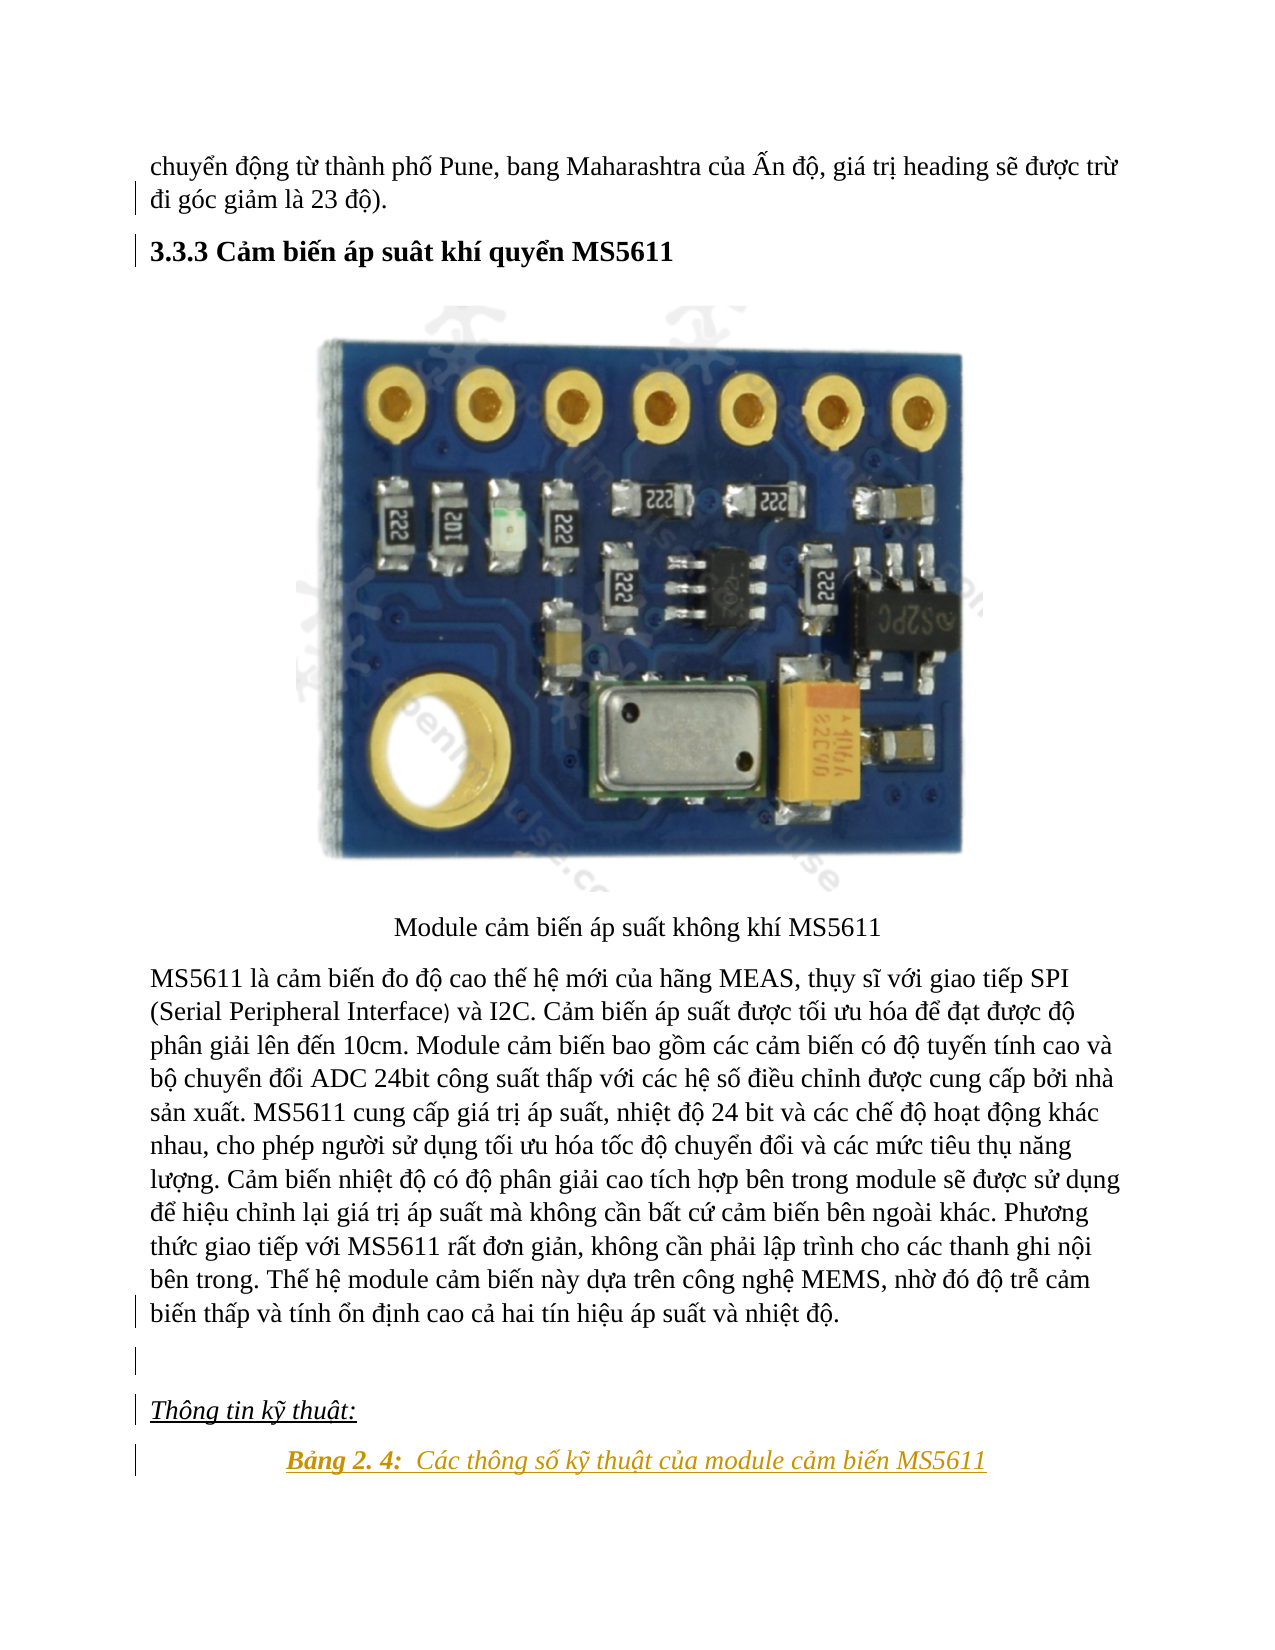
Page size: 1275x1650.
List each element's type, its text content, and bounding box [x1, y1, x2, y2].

text Thông tin kỹ thuật: [150, 1394, 1125, 1425]
text 4 [150, 1444, 1125, 1476]
text MS5611 là cảm biến đo độ cao thế hệ mới của hãng MEAS, thụy sĩ với giao tiếp SPI (Serial Peripheral Interface) và I2C. Cảm biến áp suất được tối ưu hóa để đạt được độ phân giải lên đến 10cm. Module cảm biến bao gồm các cảm biến có độ tuyến tính cao và bộ chuyển đổi ADC 24bit công suất thấp với các hệ số điều chỉnh được cung cấp bởi nhà sản xuất. MS5611 cung cấp giá trị áp suất, nhiệt độ 24 bit và các chế độ hoạt động khác nhau, cho phép người sử dụng tối ưu hóa tốc độ chuyển đổi và các mức tiêu thụ năng lượng. Cảm biến nhiệt độ có độ phân giải cao tích hợp bên trong module sẽ được sử dụng để hiệu chỉnh lại giá trị áp suất mà không cần bất cứ cảm biến bên ngoài khác. Phương thức giao tiếp với MS5611 rất đơn giản, không cần phải lập trình cho các thanh ghi nội bên trong. Thế hệ module cảm biến này dựa trên công nghệ MEMS, nhờ đó độ trễ cảm biến thấp và tính ổn định cao cả hai tín hiệu áp suất và nhiệt độ. [150, 962, 1125, 1328]
picture [296, 306, 983, 892]
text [150, 150, 1125, 215]
text 3.3.3 Cảm biến áp suât khí quyển MS5611 [150, 234, 1125, 267]
text Module cảm biến áp suất không khí MS5611 [150, 911, 1125, 943]
